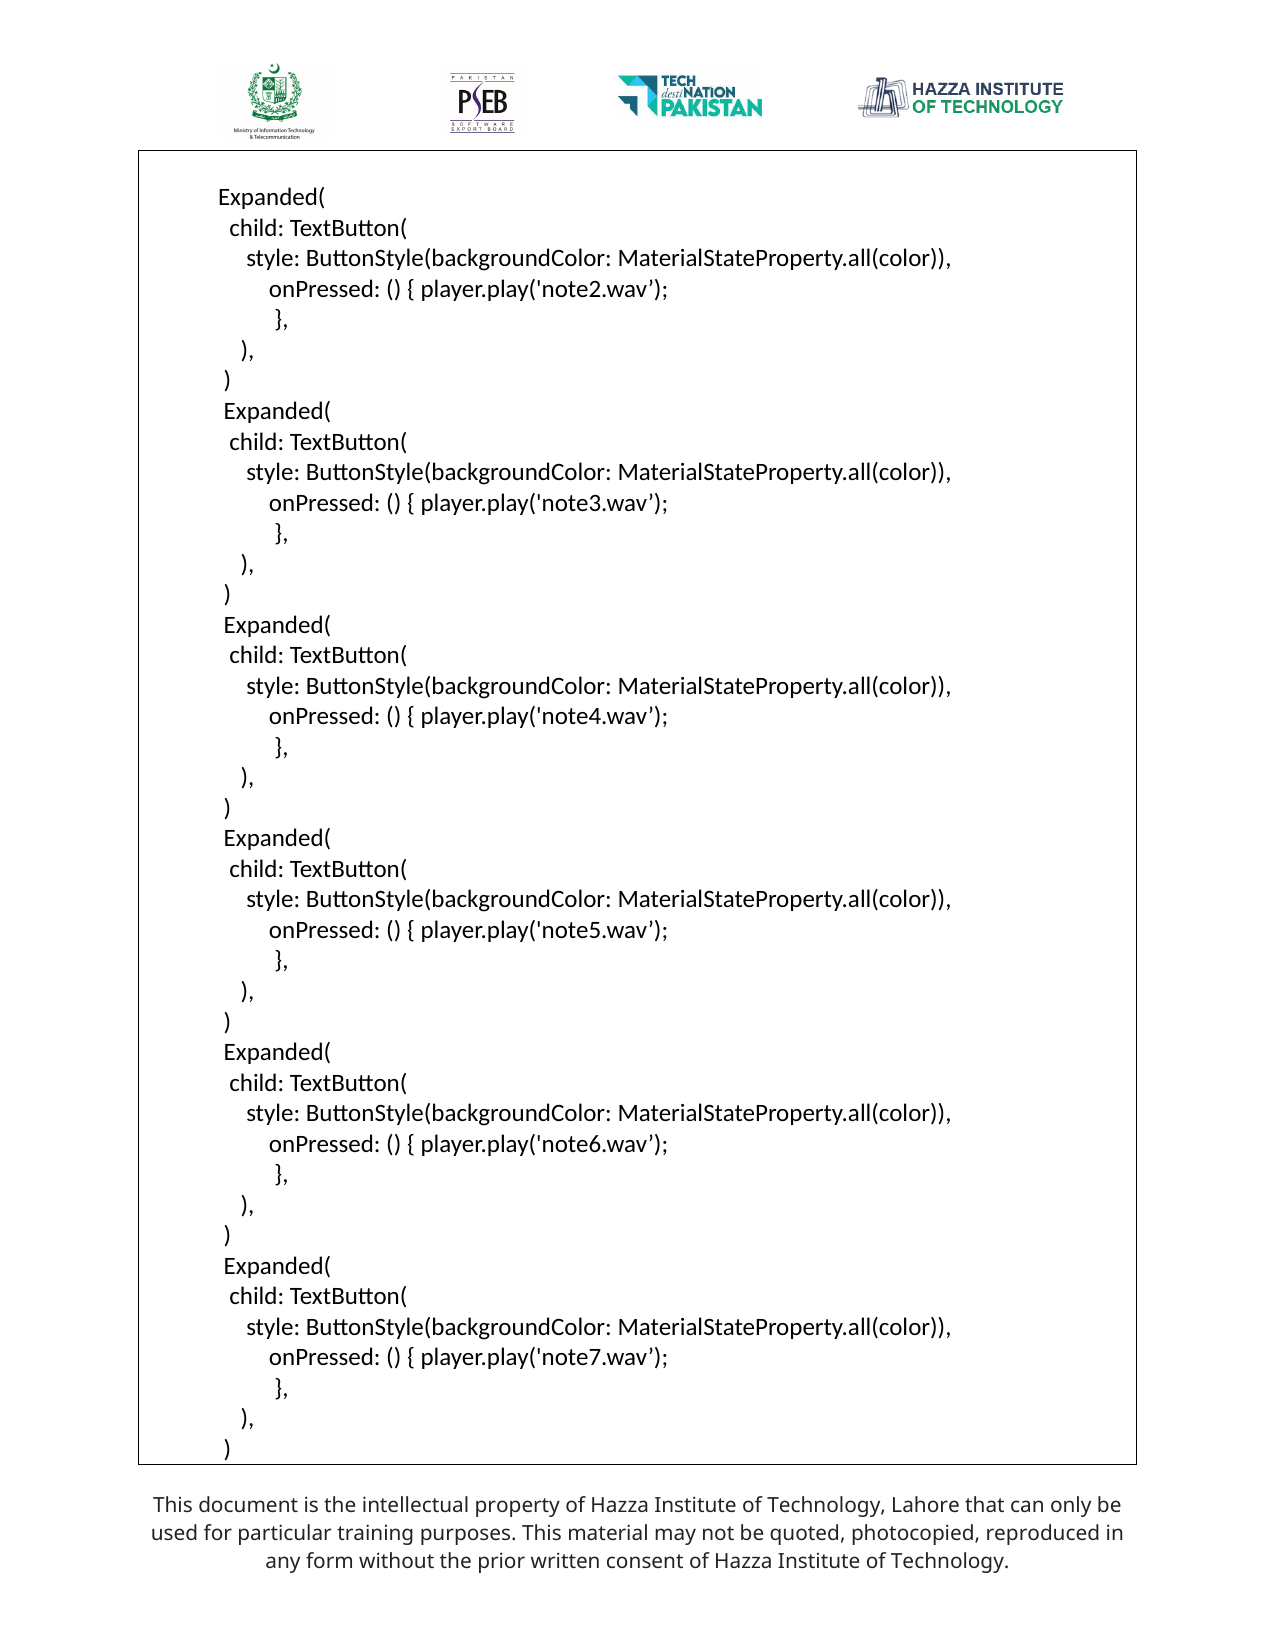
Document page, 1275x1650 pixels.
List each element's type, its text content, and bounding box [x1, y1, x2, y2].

picture [854, 75, 1065, 120]
picture [617, 65, 763, 125]
picture [218, 63, 332, 140]
picture [437, 61, 525, 140]
